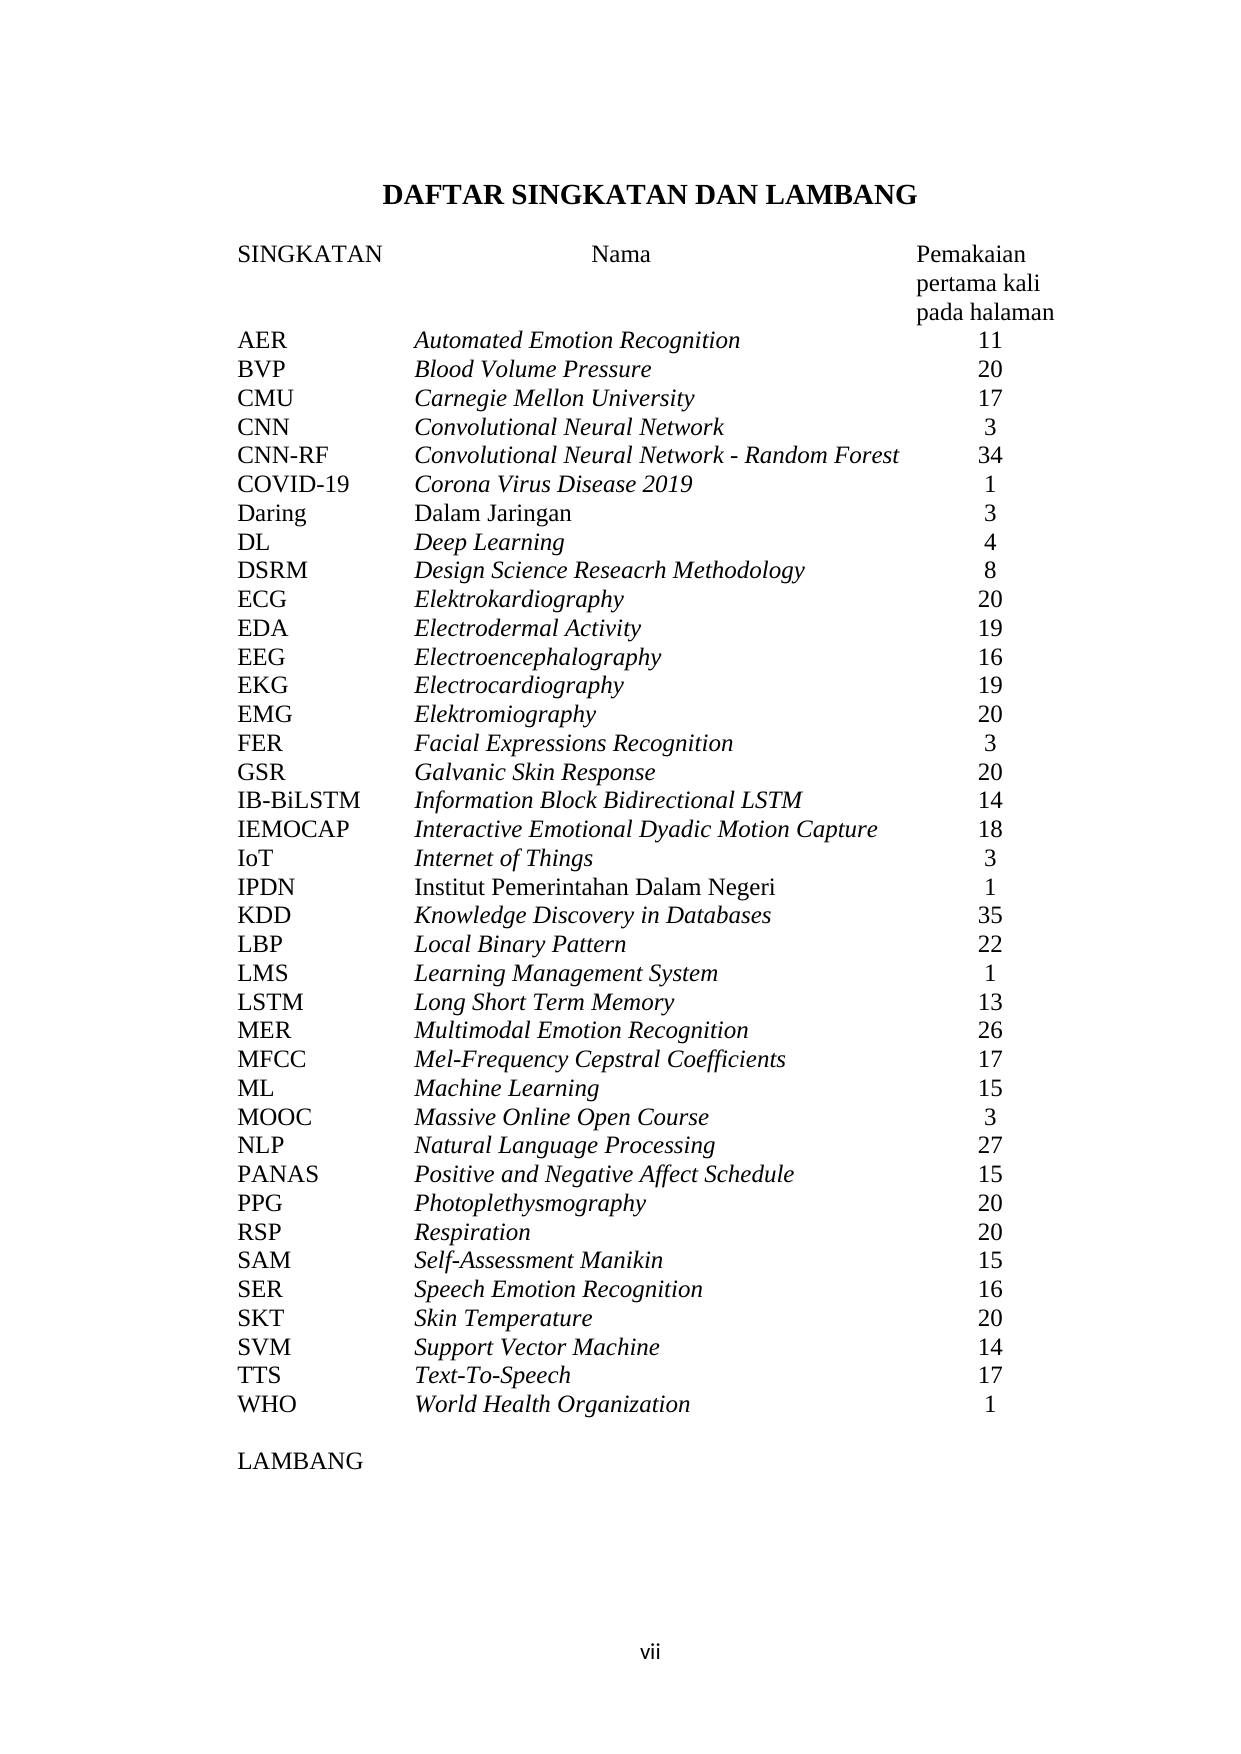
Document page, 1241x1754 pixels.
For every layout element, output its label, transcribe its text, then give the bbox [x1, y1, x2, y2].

text COVID-19 Corona Virus Disease 2019 1 [237, 469, 1063, 498]
text LSTM Long Short Term Memory 13 [237, 987, 1063, 1016]
text DAFTAR SINGKATAN DAN LAMBANG [237, 177, 1063, 211]
text CNN Convolutional Neural Network 3 [237, 412, 1063, 441]
text PPG Photoplethysmography 20 [237, 1188, 1063, 1217]
text LAMBANG [237, 1446, 1063, 1475]
text NLP Natural Language Processing 27 [237, 1131, 1063, 1159]
text SKT Skin Temperature 20 [237, 1303, 1063, 1332]
text SVM Support Vector Machine 14 [237, 1332, 1063, 1361]
text IEMOCAP Interactive Emotional Dyadic Motion Capture 18 [237, 814, 1063, 843]
text ECG Elektrokardiography 20 [237, 584, 1063, 613]
text IoT Internet of Things 3 [237, 843, 1063, 872]
text pertama kali [237, 268, 1063, 297]
text RSP Respiration 20 [237, 1217, 1063, 1246]
text ML Machine Learning 15 [237, 1073, 1063, 1102]
text WHO World Health Organization 1 [237, 1389, 1063, 1418]
text KDD Knowledge Discovery in Databases 35 [237, 901, 1063, 929]
text MER Multimodal Emotion Recognition 26 [237, 1016, 1063, 1044]
text IB-BiLSTM Information Block Bidirectional LSTM 14 [237, 786, 1063, 814]
text FER Facial Expressions Recognition 3 [237, 728, 1063, 757]
text EDA Electrodermal Activity 19 [237, 613, 1063, 642]
text LMS Learning Management System 1 [237, 958, 1063, 987]
text SAM Self-Assessment Manikin 15 [237, 1246, 1063, 1274]
text EKG Electrocardiography 19 [237, 671, 1063, 699]
text SINGKATAN Nama Pemakaian [237, 239, 1063, 268]
text CNN-RF Convolutional Neural Network - Random Forest 34 [237, 441, 1063, 469]
text AER Automated Emotion Recognition 11 [237, 326, 1063, 354]
text SER Speech Emotion Recognition 16 [237, 1274, 1063, 1303]
text MFCC Mel-Frequency Cepstral Coefficients 17 [237, 1044, 1063, 1073]
text Daring Dalam Jaringan 3 [237, 498, 1063, 527]
text LBP Local Binary Pattern 22 [237, 929, 1063, 958]
text DL Deep Learning 4 [237, 527, 1063, 556]
text EMG Elektromiography 20 [237, 699, 1063, 728]
text PANAS Positive and Negative Affect Schedule 15 [237, 1159, 1063, 1188]
text BVP Blood Volume Pressure 20 [237, 354, 1063, 383]
text pada halaman [237, 297, 1063, 326]
text IPDN Institut Pemerintahan Dalam Negeri 1 [237, 872, 1063, 901]
text DSRM Design Science Reseacrh Methodology 8 [237, 556, 1063, 584]
text EEG Electroencephalography 16 [237, 642, 1063, 671]
text GSR Galvanic Skin Response 20 [237, 757, 1063, 786]
text TTS Text-To-Speech 17 [237, 1361, 1063, 1389]
text MOOC Massive Online Open Course 3 [237, 1102, 1063, 1131]
text CMU Carnegie Mellon University 17 [237, 383, 1063, 412]
